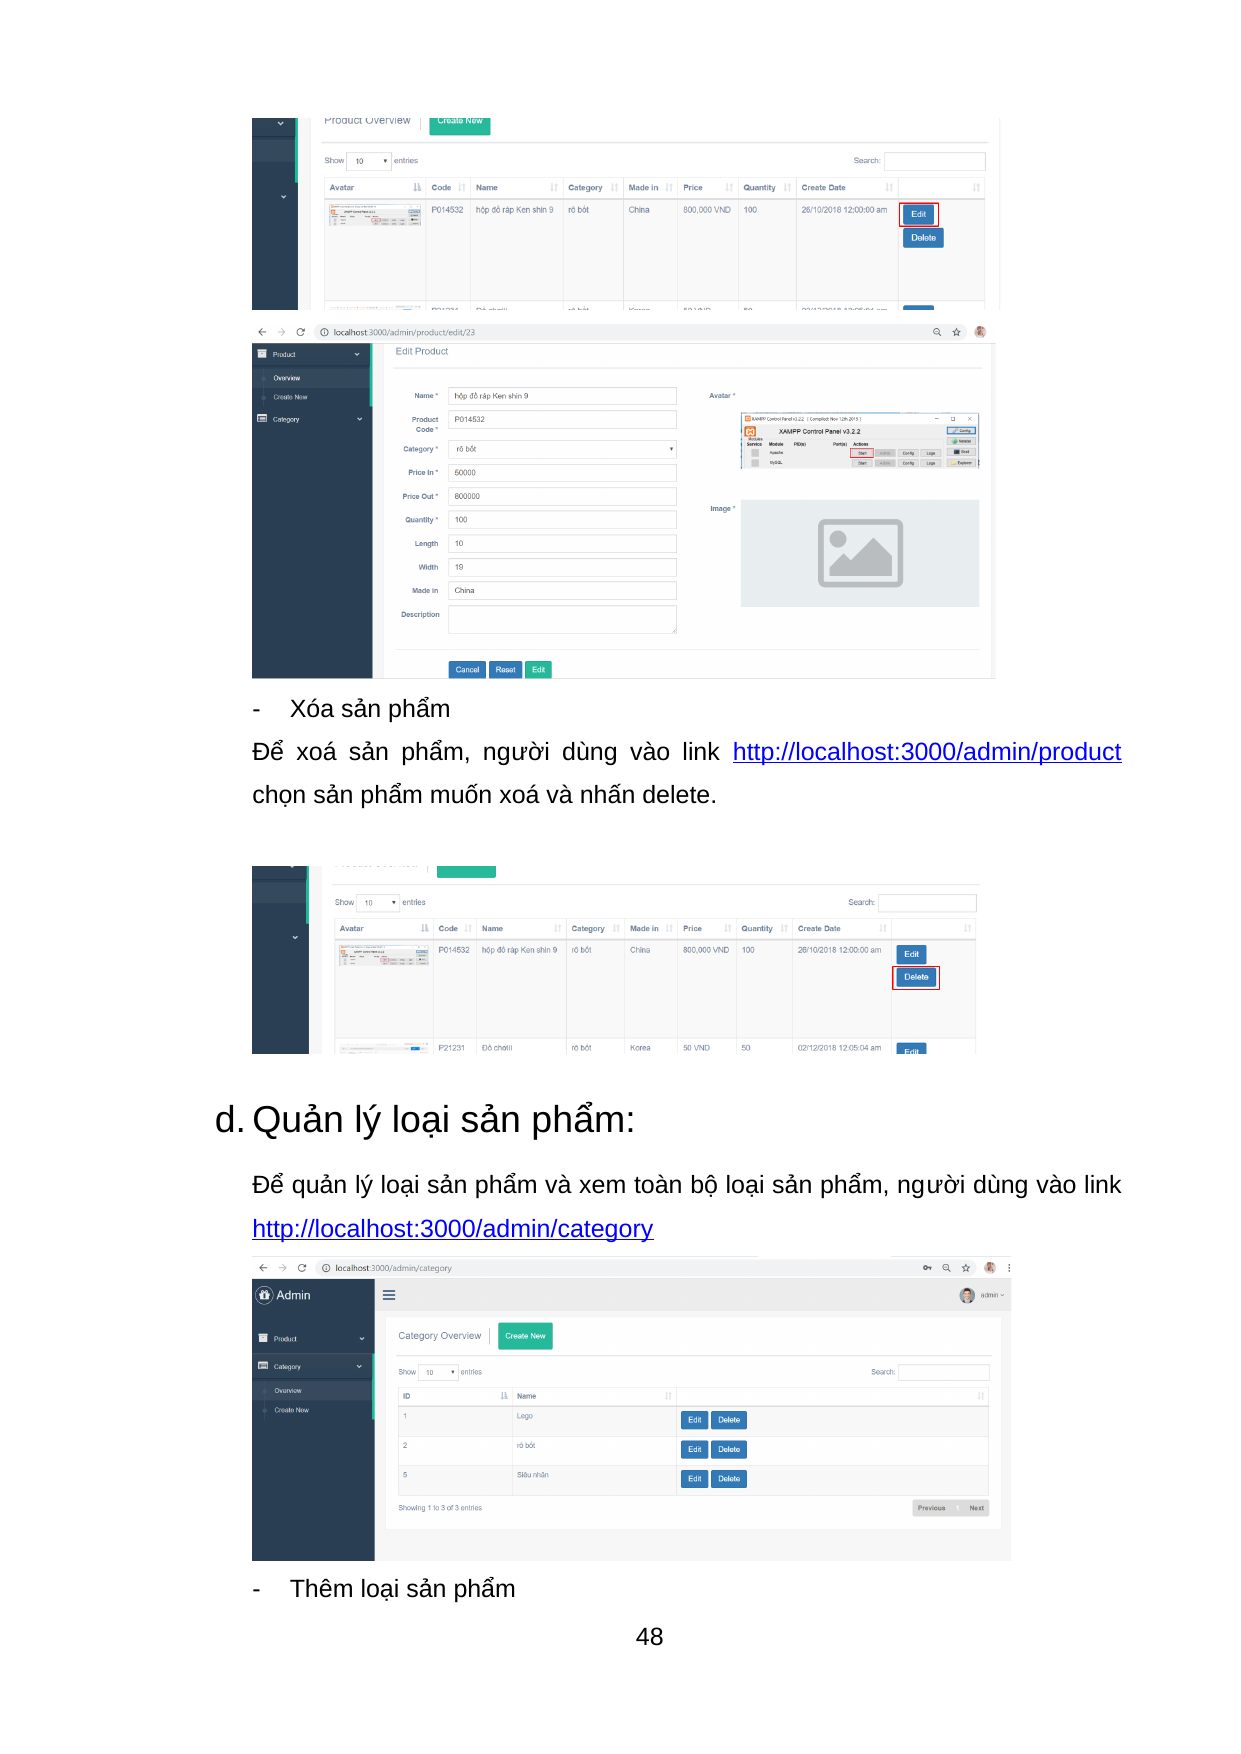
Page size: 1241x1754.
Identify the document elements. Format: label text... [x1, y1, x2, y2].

list Xóa sản phẩm [252, 694, 1122, 722]
picture [252, 1256, 1012, 1561]
picture [252, 324, 996, 680]
list Thêm loại sản phẩm [252, 1574, 1122, 1603]
subtitle Quản lý loại sản phẩm: [214, 1097, 1122, 1141]
picture [252, 118, 1001, 310]
text Để quản lý loại sản phẩm và xem toàn bộ loại sản phẩm, người dùng vào link http://localhost:3000/admin/category [252, 1170, 1122, 1242]
text Để xoá sản phẩm, người dùng vào link http://localhost:3000/admin/product chọn sản phẩm muốn xoá và nhấn delete. [252, 737, 1122, 809]
picture [252, 866, 989, 1054]
